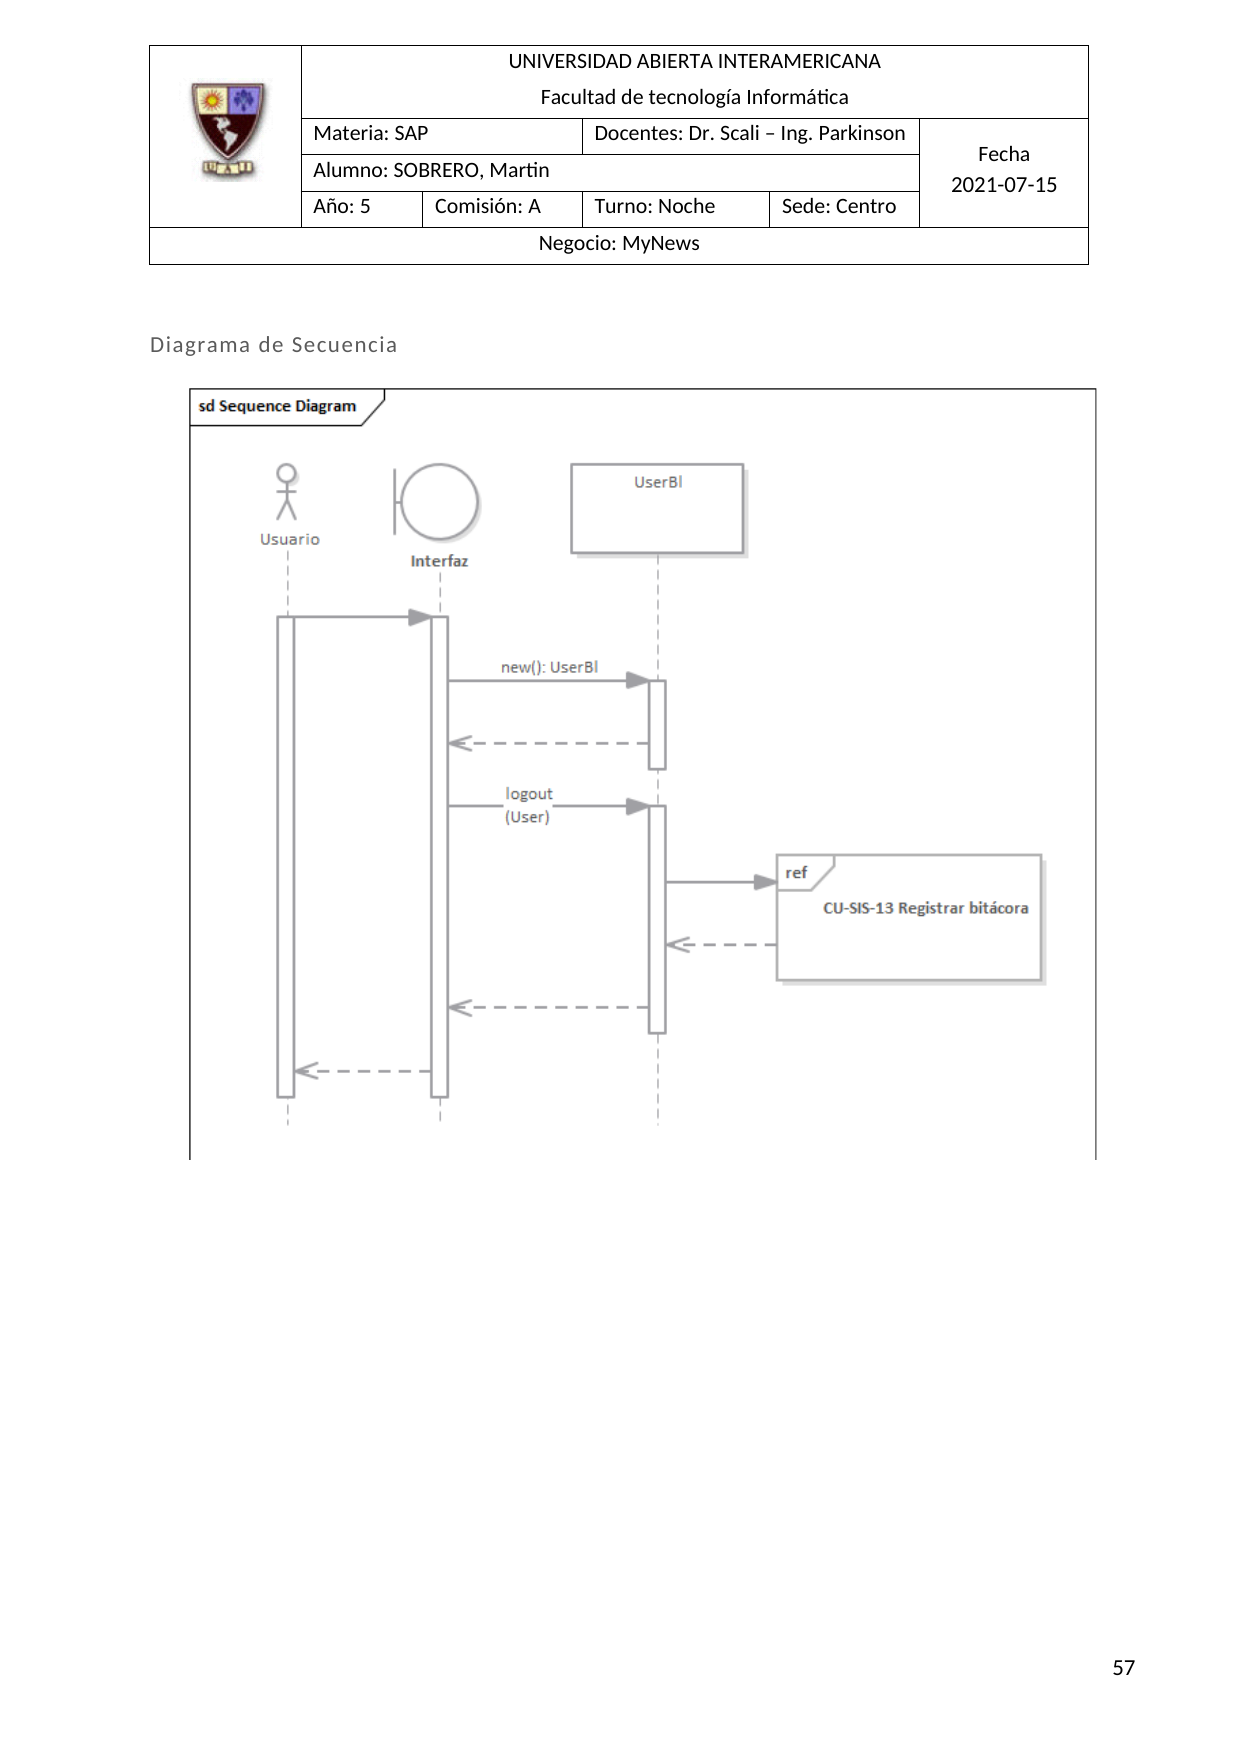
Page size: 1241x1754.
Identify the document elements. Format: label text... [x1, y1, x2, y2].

subtitle Diagrama de Secuencia [150, 330, 1135, 358]
picture [188, 387, 1097, 1160]
picture [177, 74, 278, 187]
